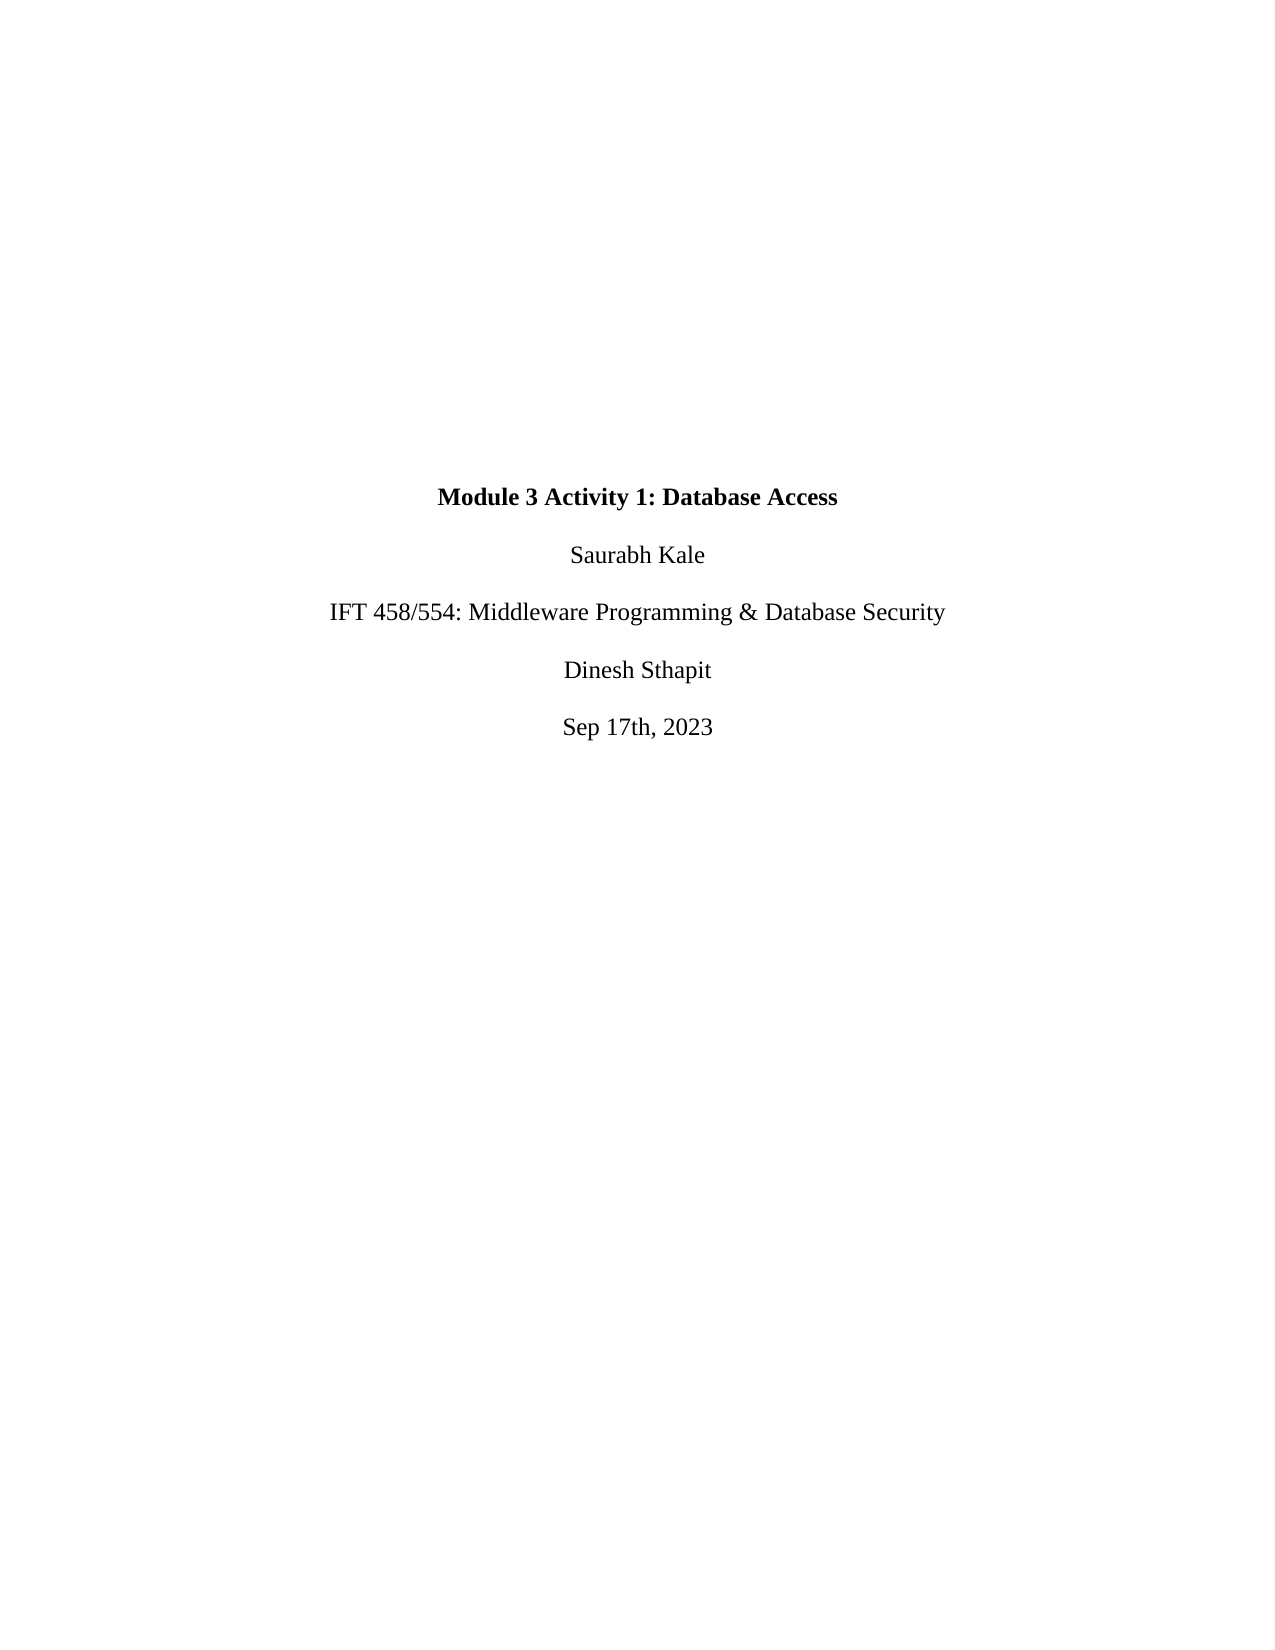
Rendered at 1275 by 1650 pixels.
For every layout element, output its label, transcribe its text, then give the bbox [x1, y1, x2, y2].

text Module 3 Activity 1: Database Access [150, 482, 1125, 511]
text Saurabh Kale [150, 540, 1125, 568]
text IFT 458/554: Middleware Programming & Database Security [150, 597, 1125, 626]
text Dinesh Sthapit [150, 655, 1125, 683]
text Sep 17th, 2023 [150, 712, 1125, 741]
